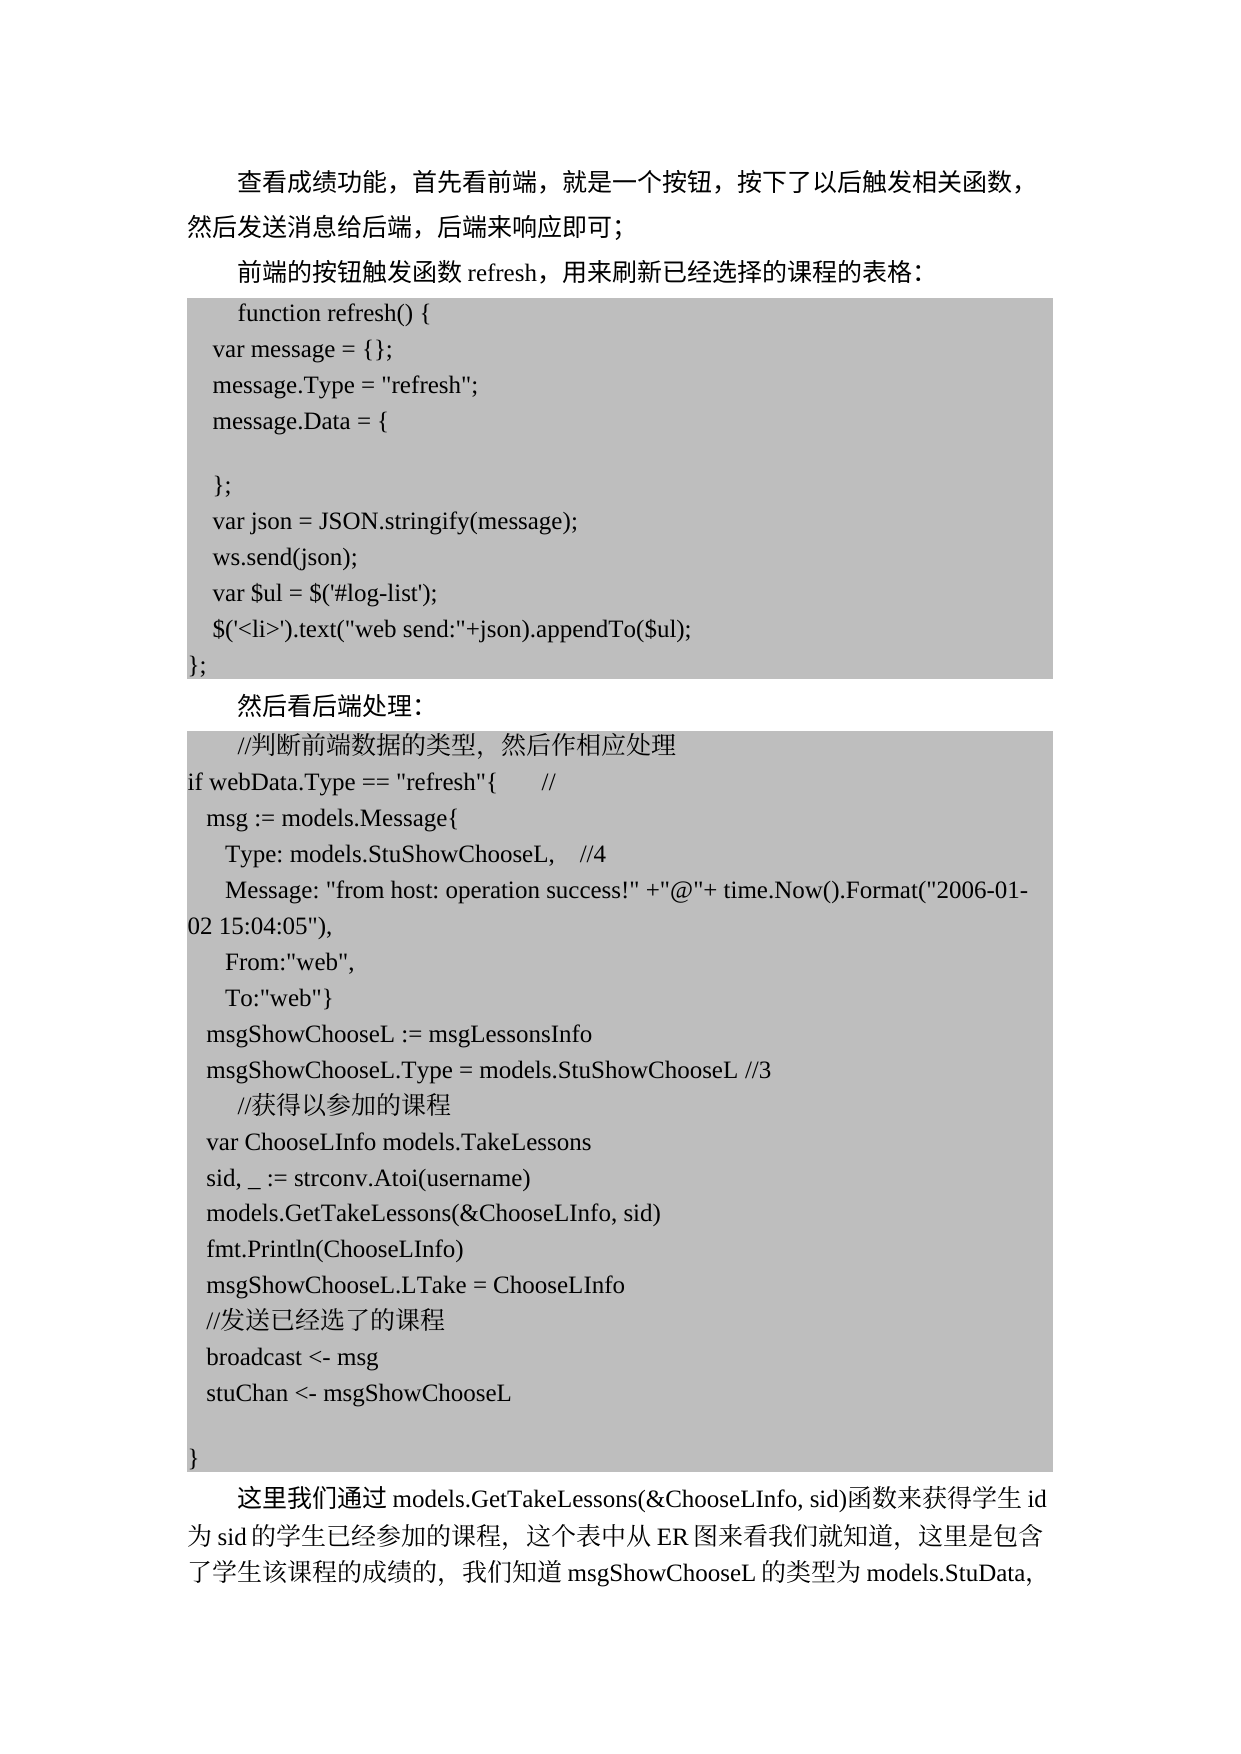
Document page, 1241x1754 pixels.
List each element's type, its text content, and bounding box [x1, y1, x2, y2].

list 然后看后端处理： [187, 686, 1053, 722]
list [187, 1479, 1053, 1587]
list 查看成绩功能，首先看前端，就是一个按钮，按下了以后触发相关函数，然后发送消息给后端，后端来响应即可； [187, 162, 1053, 243]
list 前端的按钮触发函数refresh，用来刷新已经选择的课程的表格： [187, 253, 1053, 289]
text //判断前端数据的类型，然后作相应处理 if webData.Type == "refresh"{ // msg := models.Message{ Type: models.StuShowChooseL, //4 Message: "from host: operation success!" +"@"+ time.Now().Format("2006-01-02 15:04:05"), From:"web", To:"web"} msgShowChooseL := msgLessonsInfo msgShowChooseL.Type = models.StuShowChooseL //3 [187, 731, 1053, 1083]
text //获得以参加的课程 var ChooseLInfo models.TakeLessons sid, _ := strconv.Atoi(username) models.GetTakeLessons(&ChooseLInfo, sid) fmt.Println(ChooseLInfo) msgShowChooseL.LTake = ChooseLInfo //发送已经选了的课程 broadcast <- msg stuChan <- msgShowChooseL } [187, 1091, 1053, 1472]
text function refresh() { var message = {}; message.Type = "refresh"; message.Data = { }; var json = JSON.stringify(message); ws.send(json); var $ul = $('#log-list'); $('<li>').text("web send:"+json).appendTo($ul); }; [187, 298, 1053, 679]
